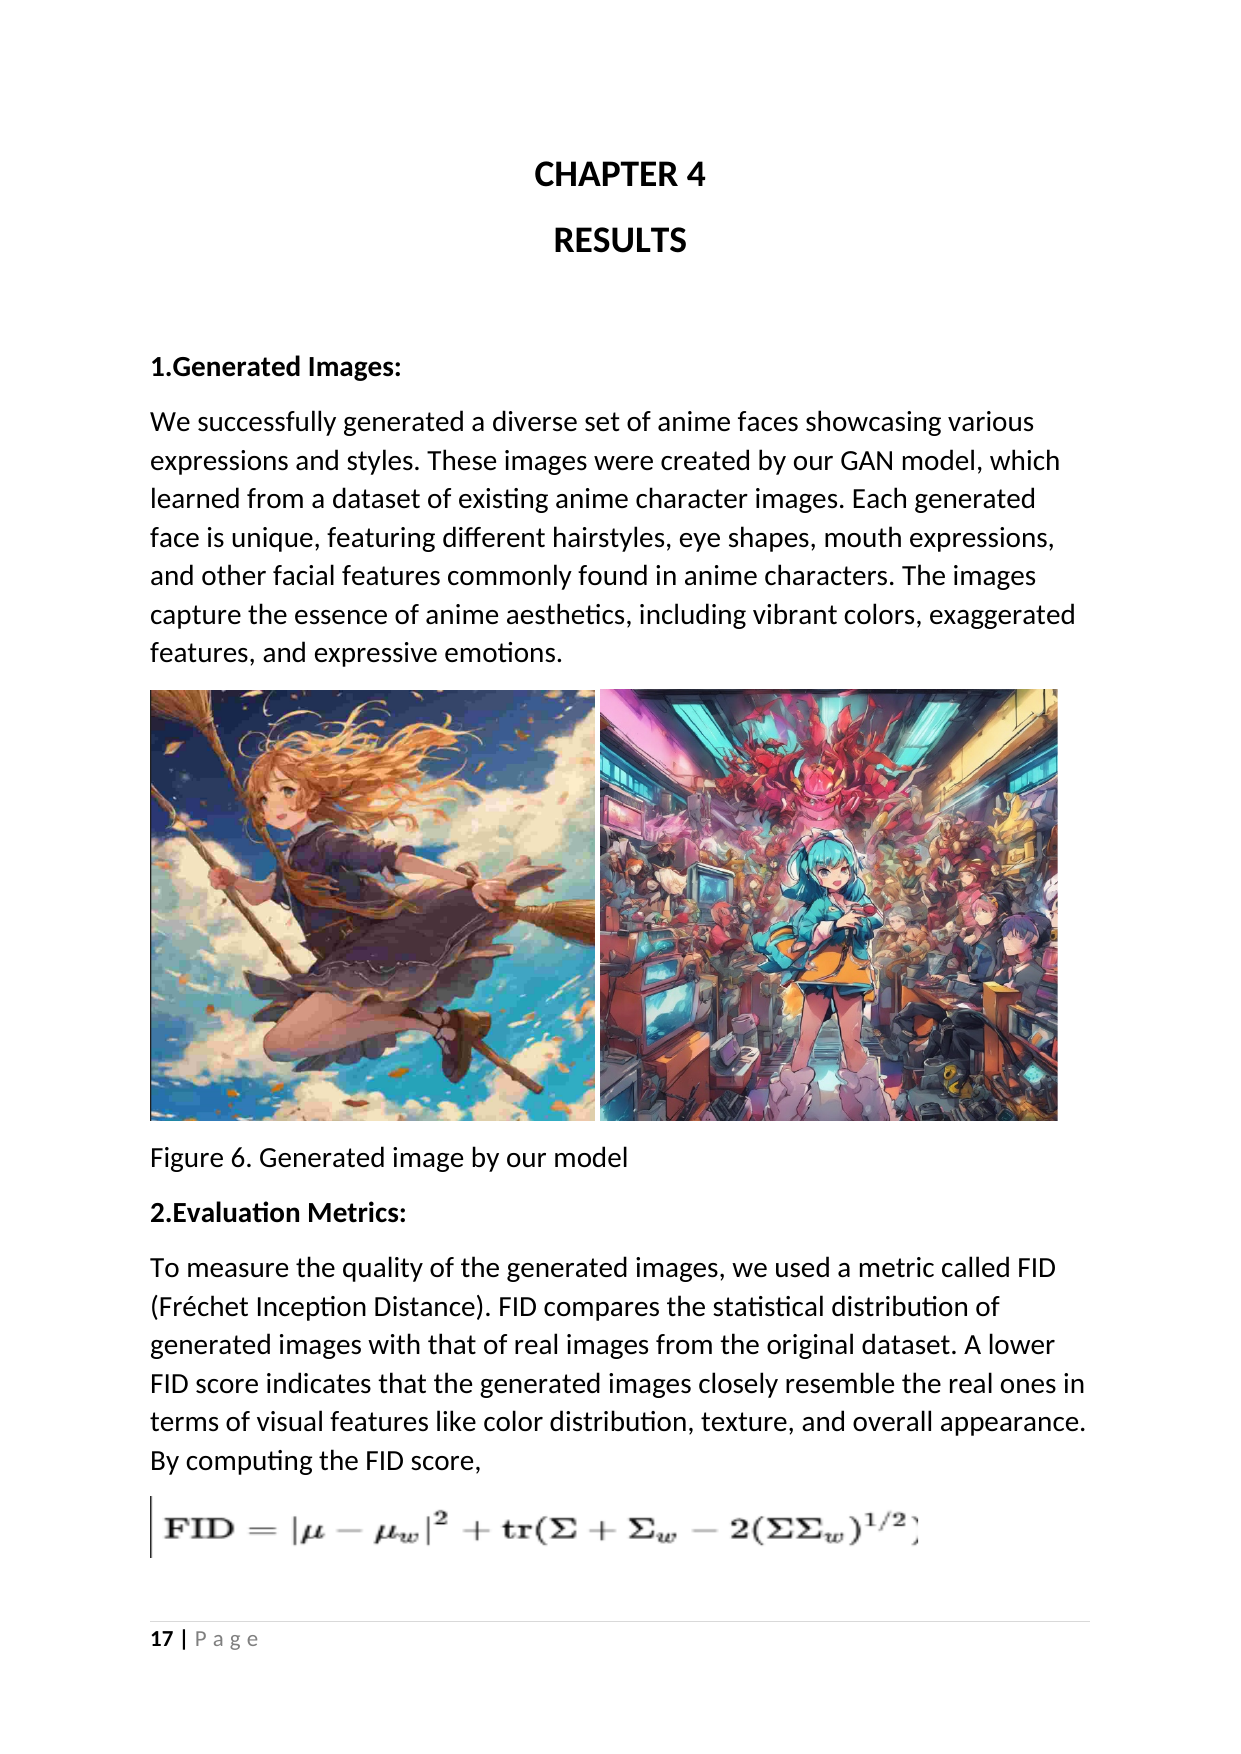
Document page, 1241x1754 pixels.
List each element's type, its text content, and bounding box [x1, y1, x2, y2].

text CHAPTER 4 [150, 150, 1090, 196]
text To measure the quality of the generated images, we used a metric called FID (Fréchet Inception Distance). FID compares the statistical distribution of generated images with that of real images from the original dataset. A lower FID score indicates that the generated images closely resemble the real ones in terms of visual features like color distribution, texture, and overall appearance. By computing the FID score, [150, 1249, 1090, 1477]
picture [600, 689, 1058, 1121]
text RESULTS [150, 216, 1090, 262]
text We successfully generated a diverse set of anime faces showcasing various expressions and styles. These images were created by our GAN model, which learned from a dataset of existing anime character images. Each generated face is unique, featuring different hairstyles, eye shapes, mouth expressions, and other facial features commonly found in anime characters. The images capture the essence of anime aesthetics, including vibrant colors, exaggerated features, and expressive emotions. [150, 403, 1090, 670]
text Figure 6. Generated image by our model [150, 1139, 1090, 1175]
picture [150, 1496, 919, 1558]
text 1.Generated Images: [150, 348, 1090, 384]
picture [150, 690, 595, 1121]
text 2.Evaluation Metrics: [150, 1194, 1090, 1230]
